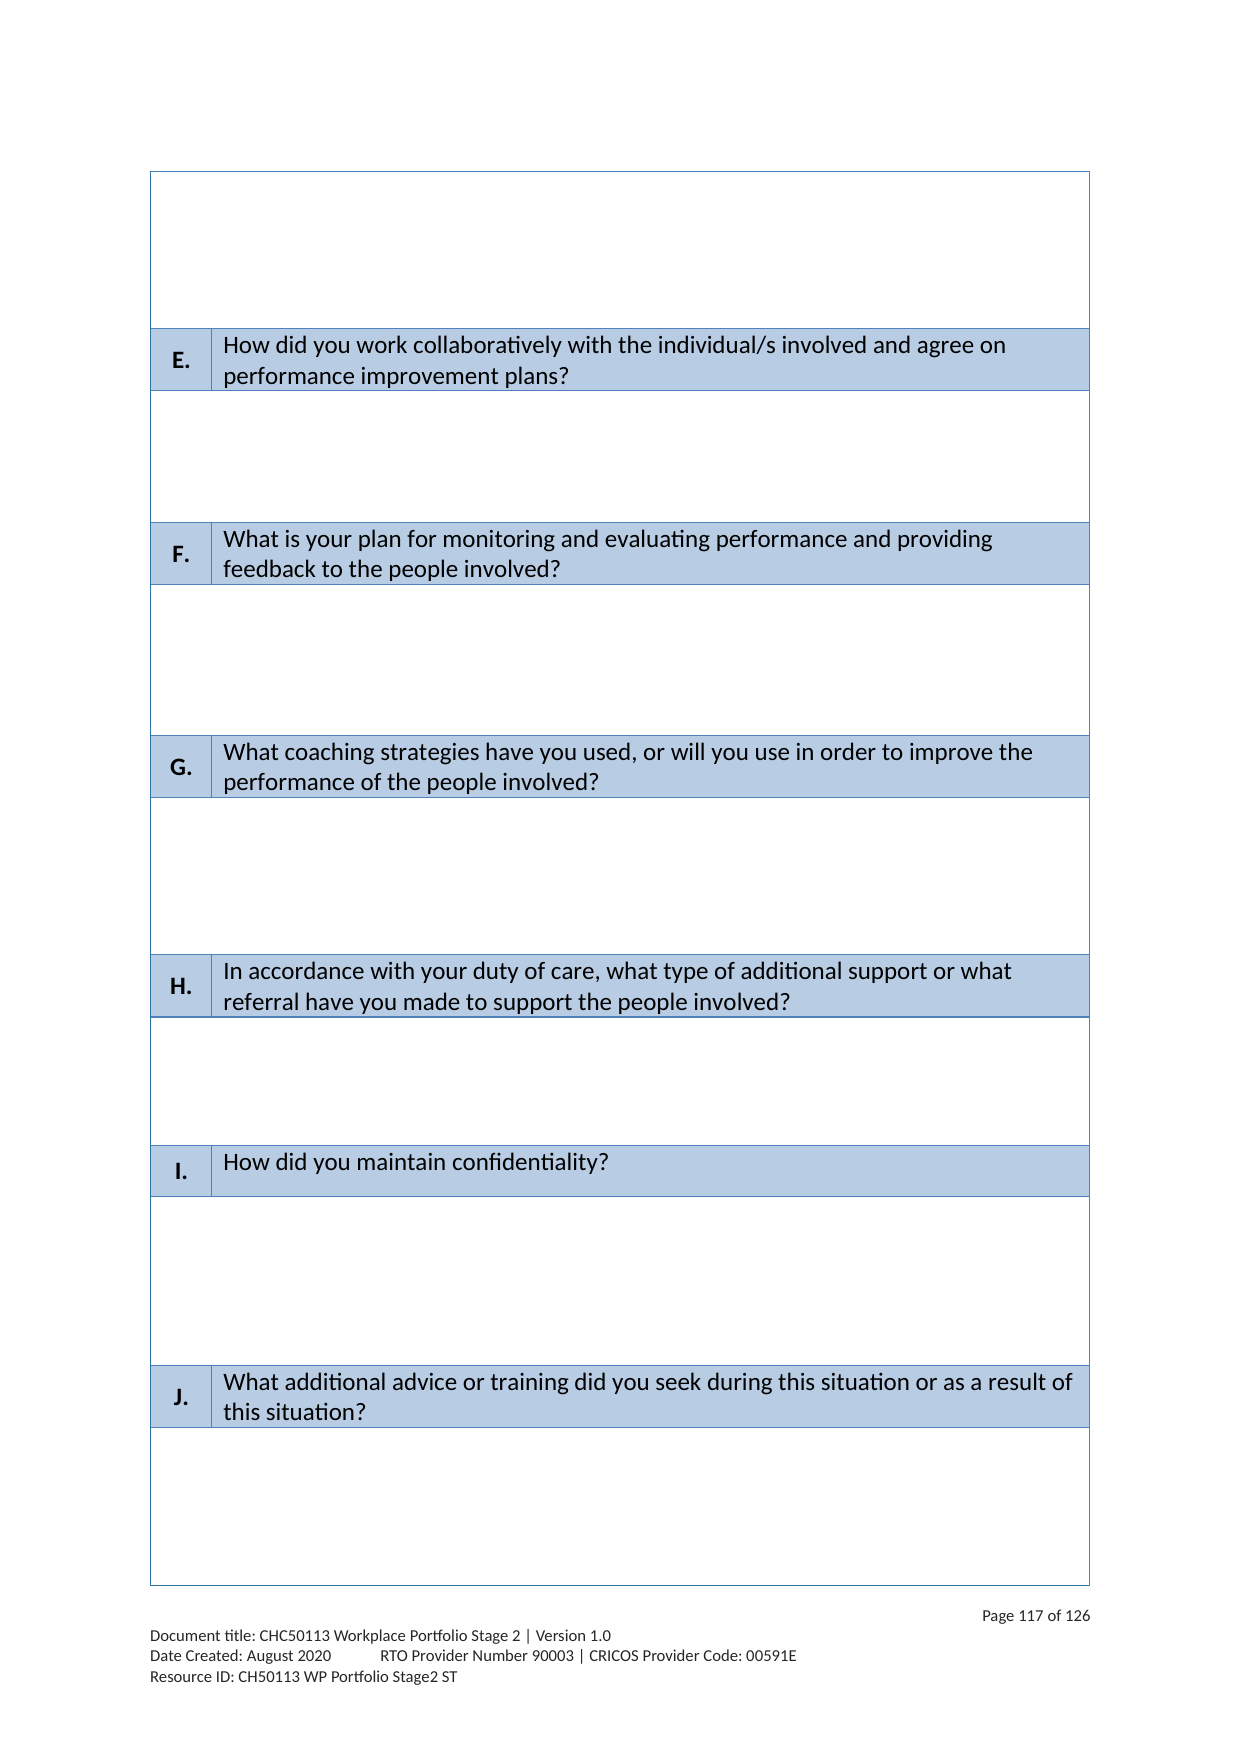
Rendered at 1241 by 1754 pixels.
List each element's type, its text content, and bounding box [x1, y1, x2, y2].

table_cell J. [151, 1366, 211, 1427]
table_cell G. [151, 736, 211, 797]
table_cell [151, 391, 1089, 522]
table_cell [151, 1428, 1089, 1585]
table_cell E. [151, 329, 211, 390]
table_cell [151, 585, 1089, 735]
table_cell I. [151, 1146, 211, 1196]
table_cell In accordance with your duty of care, what type of additional support or what referral have you made to support the people involved? [212, 955, 1089, 1016]
table_cell [151, 1197, 1089, 1365]
table_cell [151, 1018, 1089, 1145]
table_cell What is your plan for monitoring and evaluating performance and providing feedback to the people involved? [212, 523, 1089, 584]
table_cell F. [151, 523, 211, 584]
table_cell What additional advice or training did you seek during this situation or as a result of this situation? [212, 1366, 1089, 1427]
table_cell How did you work collaboratively with the individual/s involved and agree on performance improvement plans? [212, 329, 1089, 390]
table_cell [151, 172, 1089, 328]
table_cell H. [151, 955, 211, 1016]
table_cell How did you maintain confidentiality? [212, 1146, 1089, 1196]
table_cell What coaching strategies have you used, or will you use in order to improve the performance of the people involved? [212, 736, 1089, 797]
table_cell [151, 798, 1089, 954]
